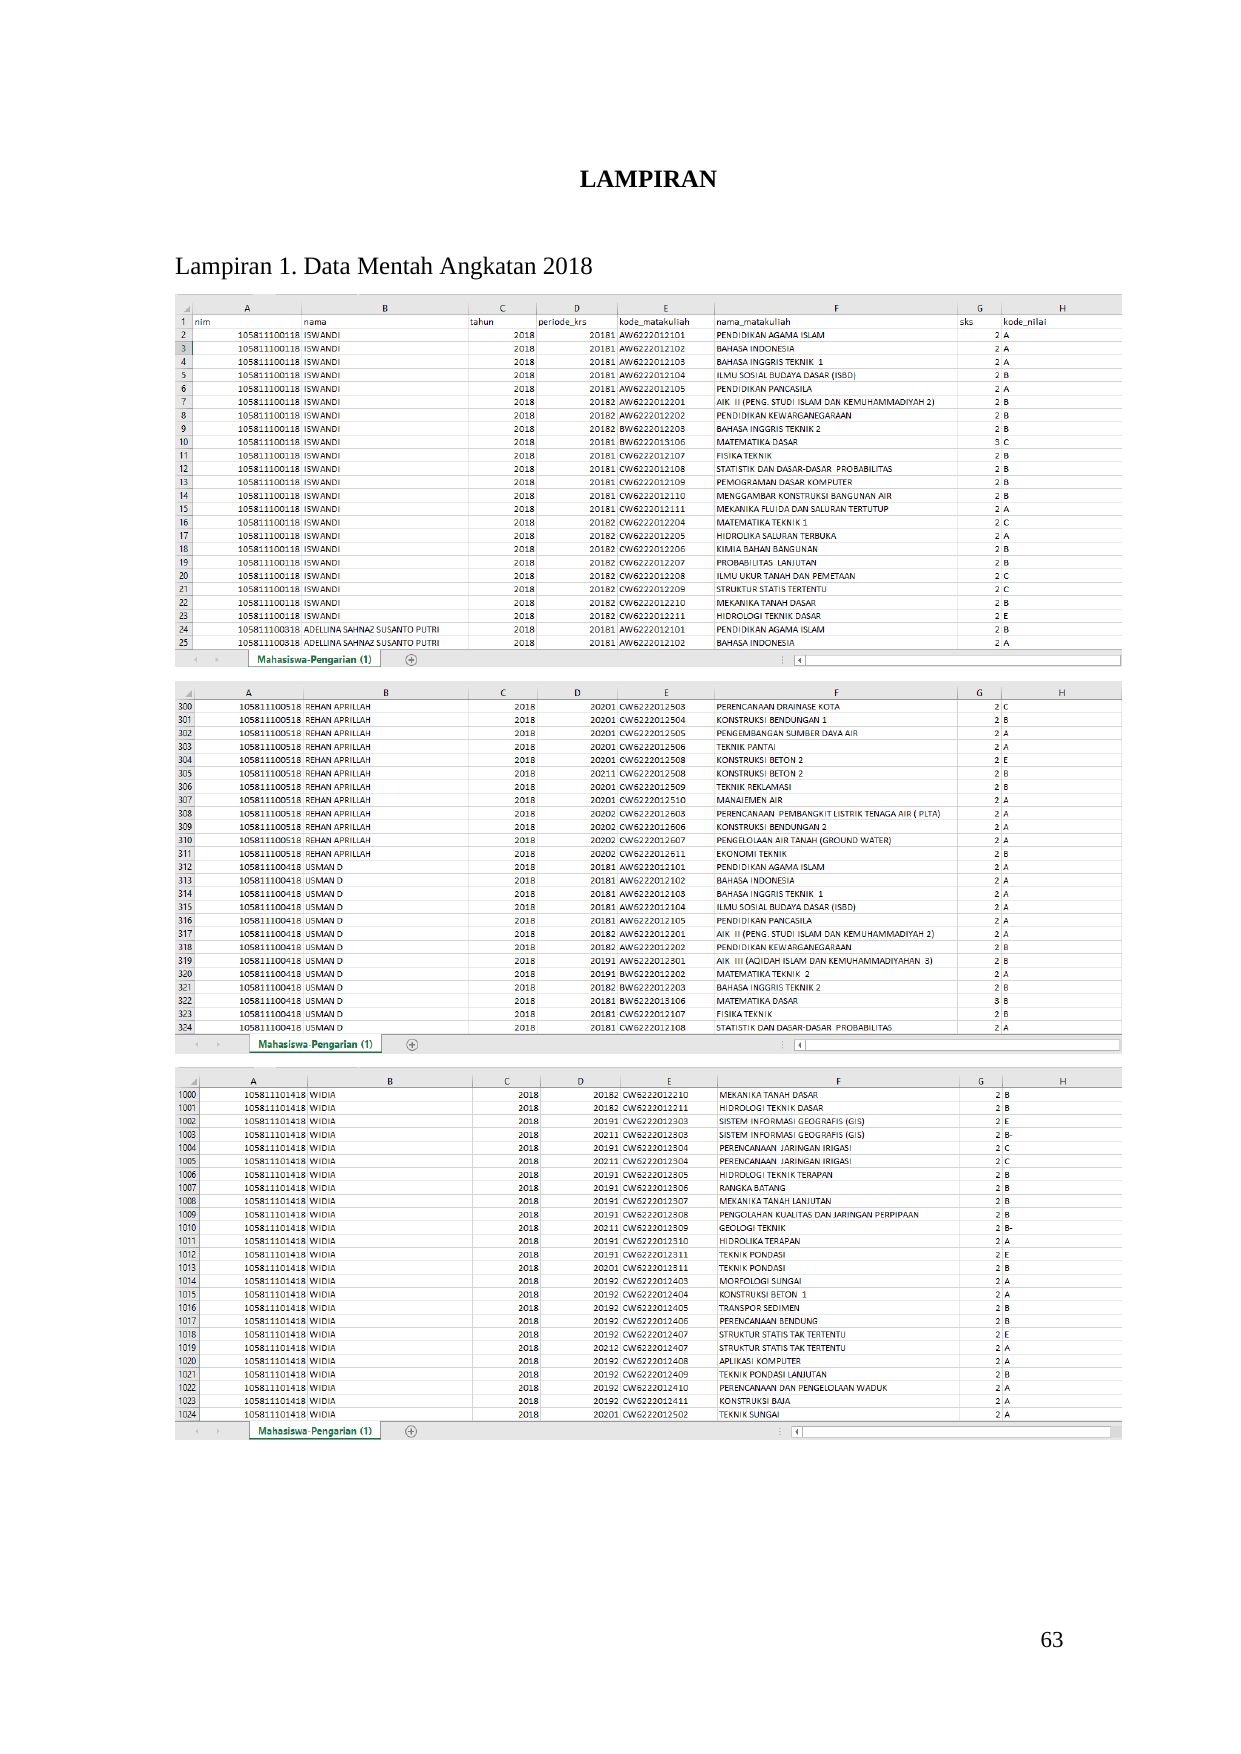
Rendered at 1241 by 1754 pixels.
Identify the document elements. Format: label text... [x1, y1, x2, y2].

picture [175, 681, 1122, 1054]
picture [175, 1067, 1122, 1440]
text LAMPIRAN [175, 164, 1121, 193]
text Lampiran 1. Data Mentah Angkatan 2018 [175, 251, 1121, 280]
picture [175, 294, 1122, 667]
